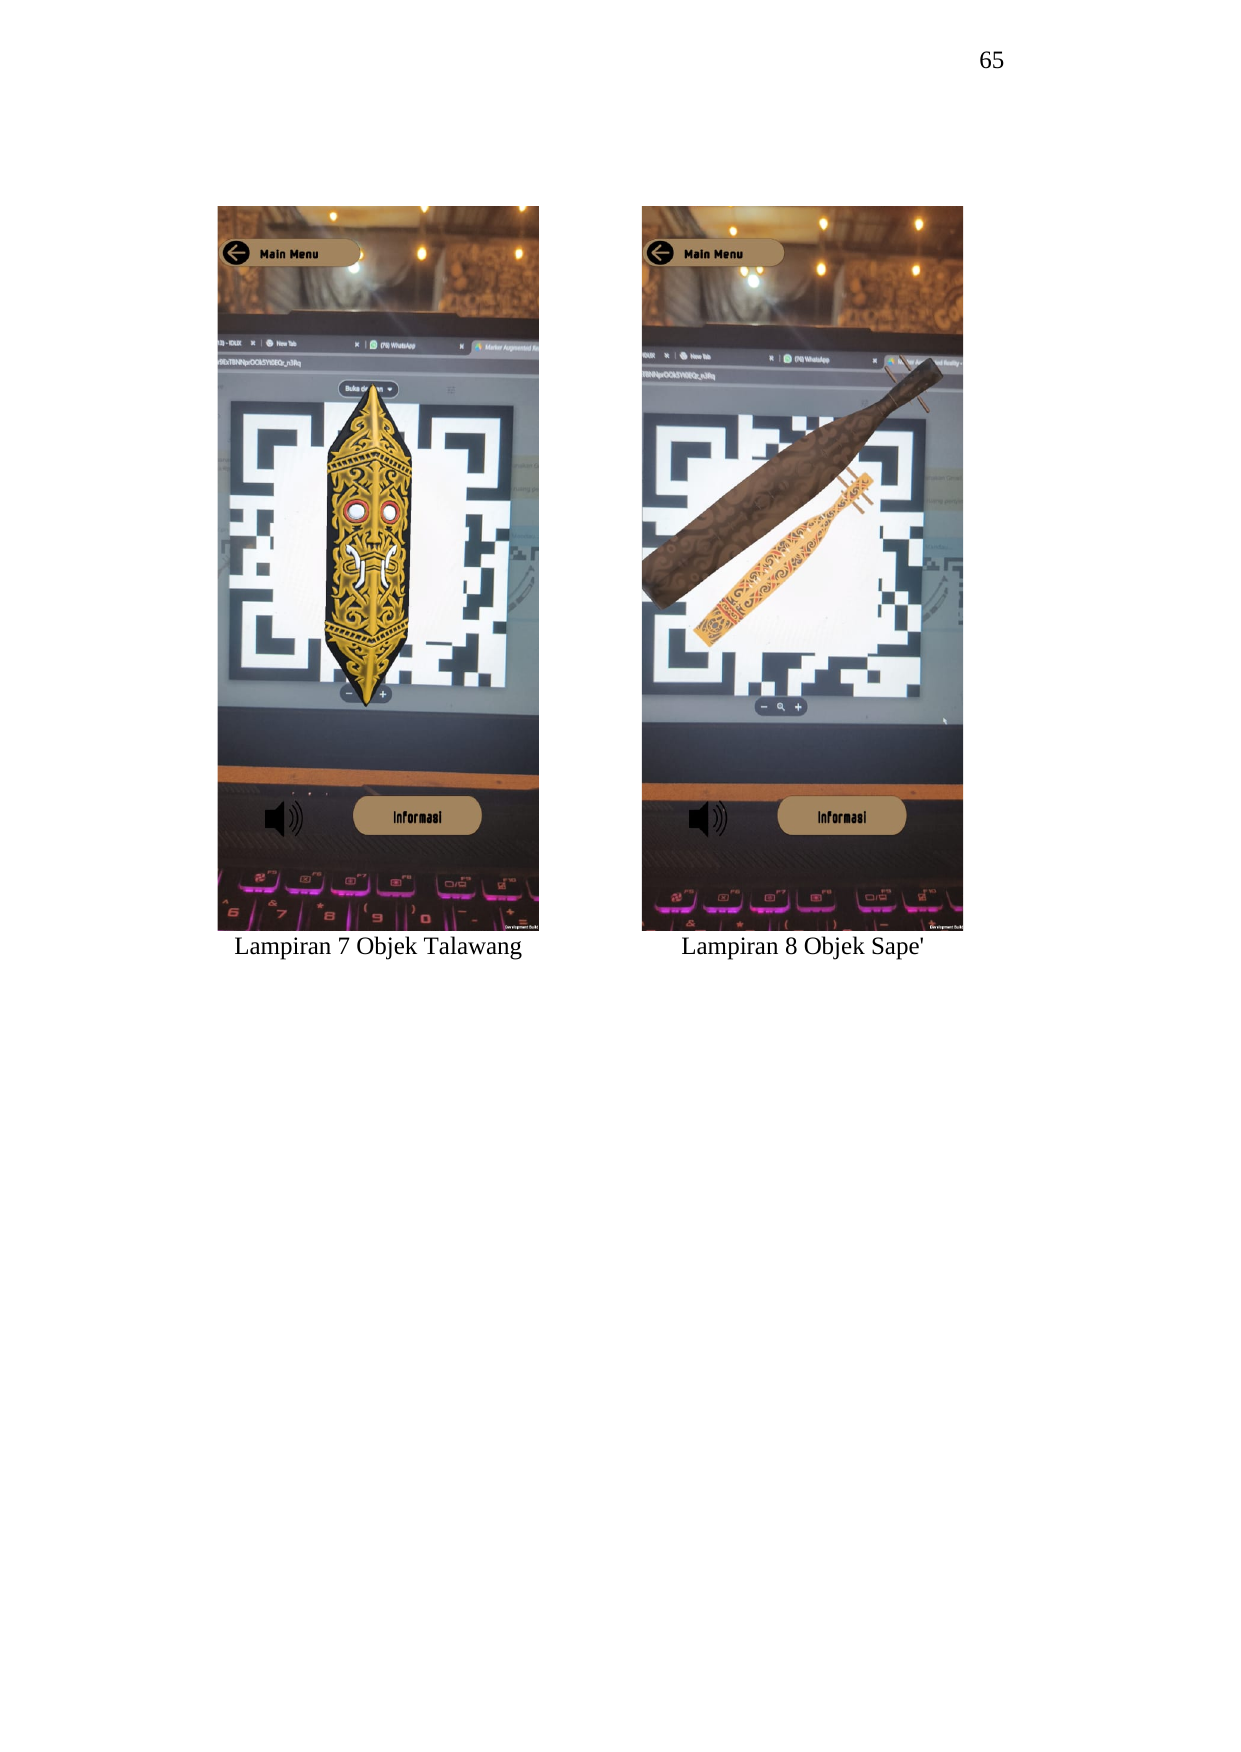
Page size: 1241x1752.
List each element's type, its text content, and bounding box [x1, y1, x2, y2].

table_header Lampiran 7 Objek Talawang [166, 206, 590, 981]
table_header Lampiran 8 Objek Sape' [590, 206, 1015, 981]
picture [641, 206, 964, 931]
picture [217, 206, 539, 931]
